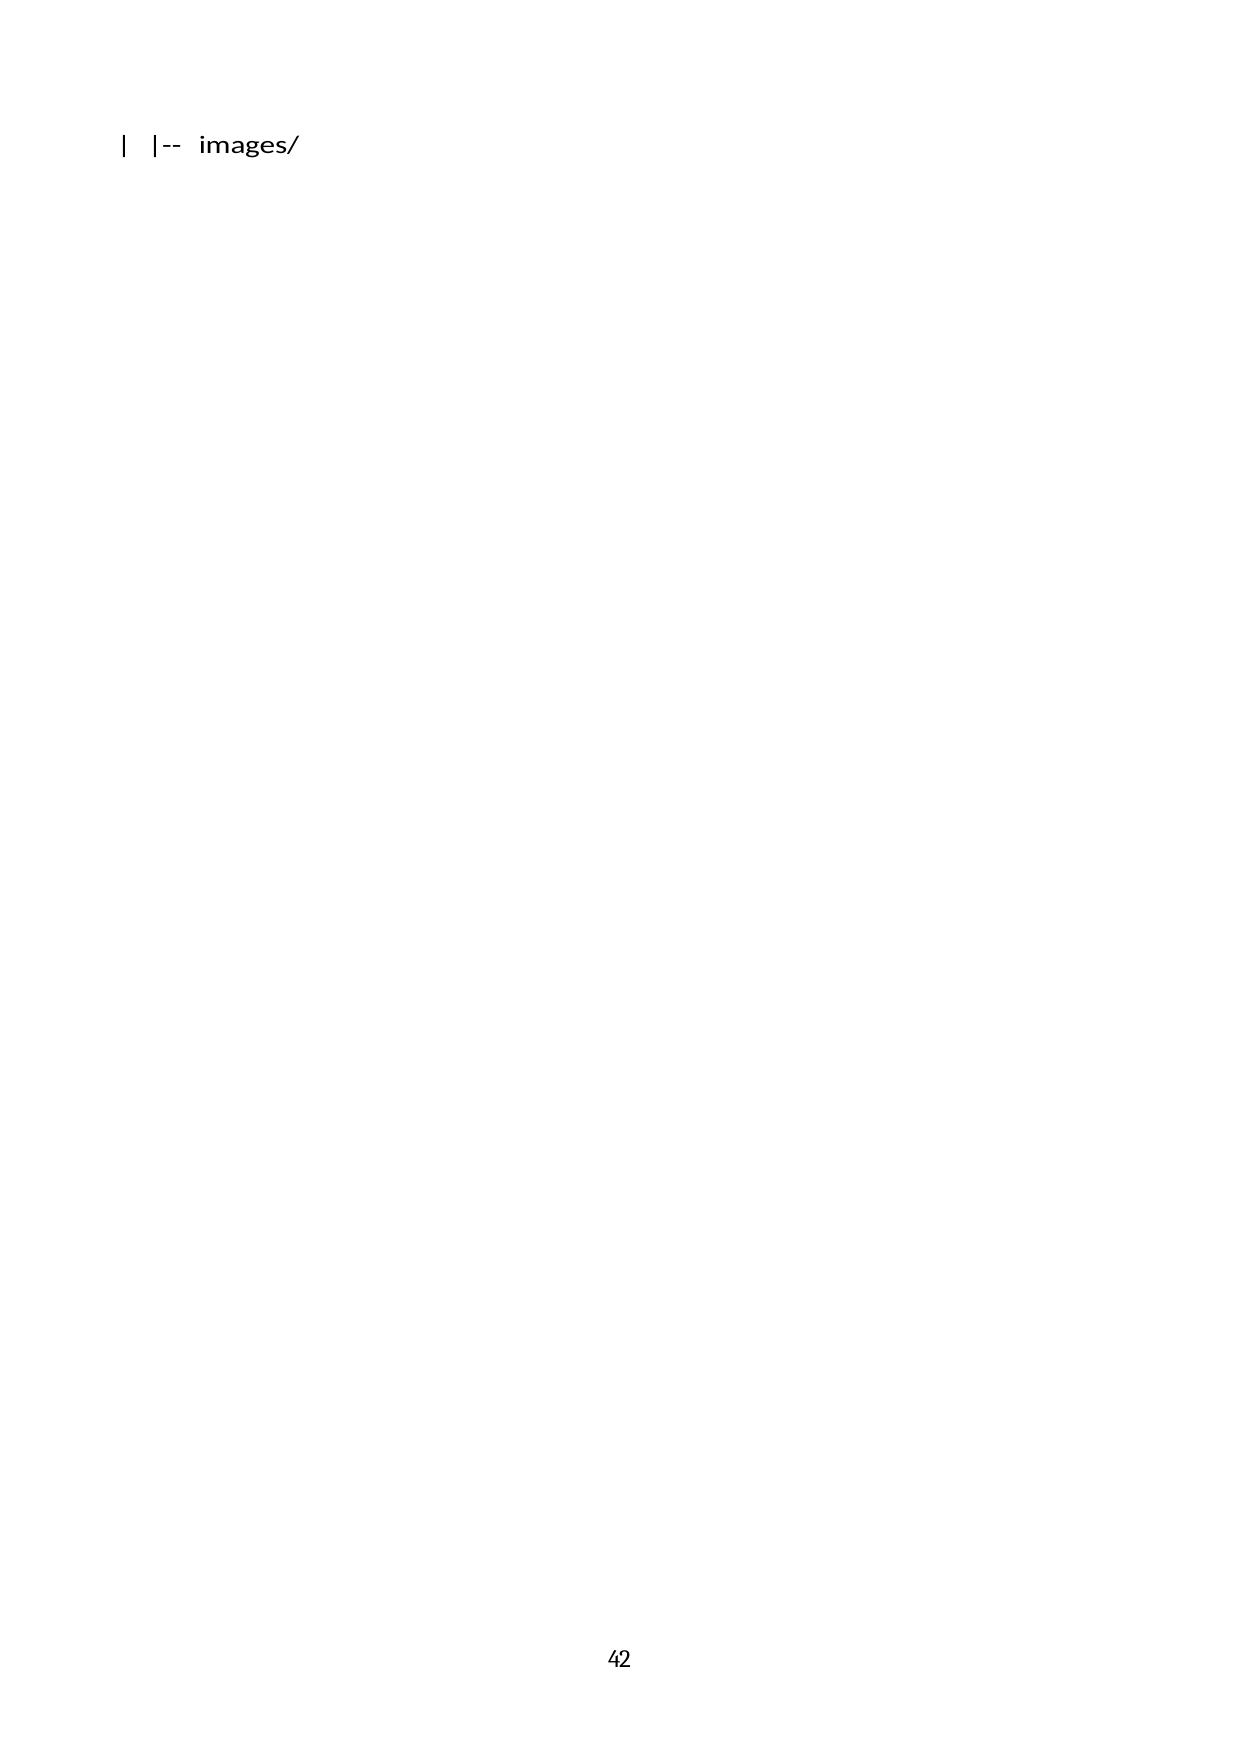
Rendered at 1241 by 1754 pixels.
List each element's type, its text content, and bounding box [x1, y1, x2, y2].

text | |-- images/ [117, 129, 1181, 159]
